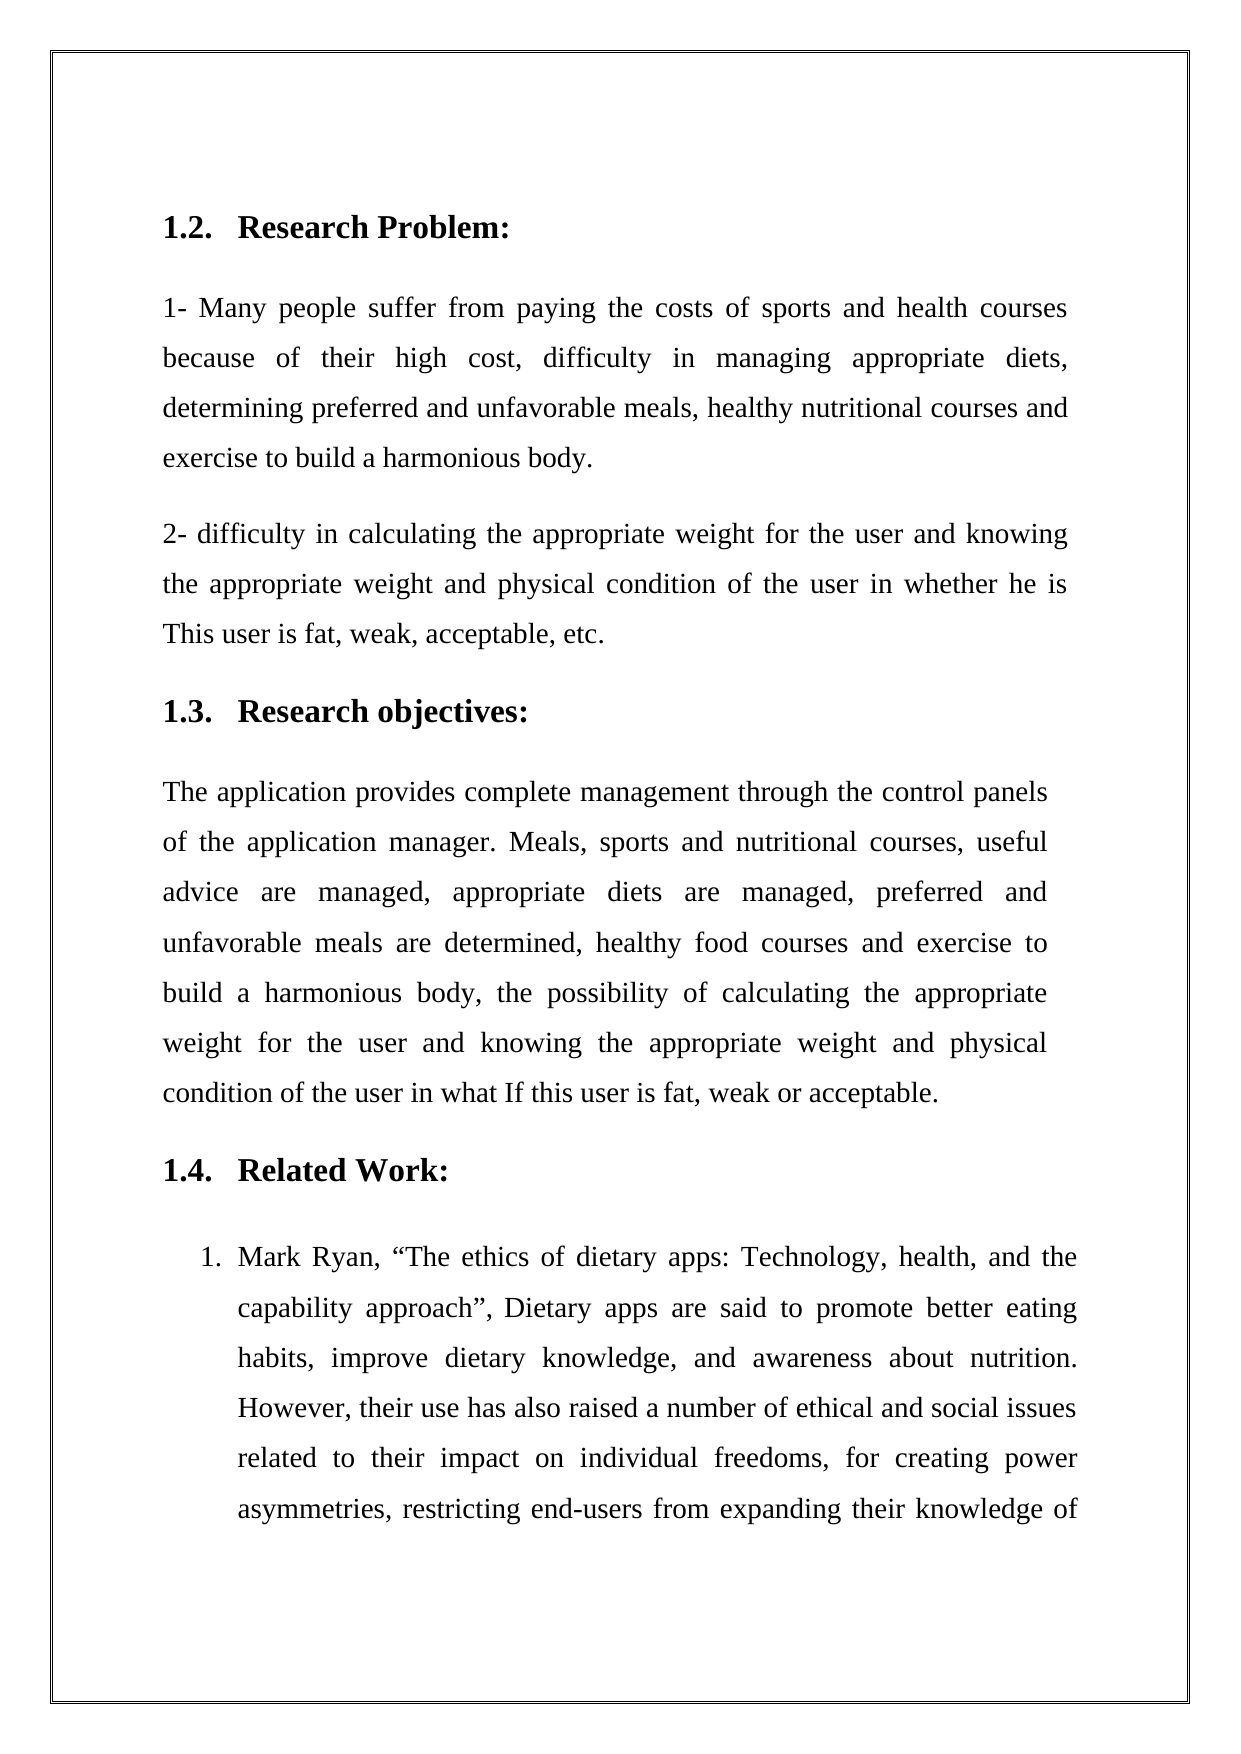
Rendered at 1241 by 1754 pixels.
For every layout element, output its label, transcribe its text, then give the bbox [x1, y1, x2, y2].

text 1- Many people suffer from paying the costs of sports and health courses because of their high cost, difficulty in managing appropriate diets, determining preferred and unfavorable meals, healthy nutritional courses and exercise to build a harmonious body. [162, 290, 1069, 474]
list Related Work: [162, 1151, 1048, 1189]
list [200, 1239, 1078, 1524]
text The application provides complete management through the control panels of the application manager. Meals, sports and nutritional courses, useful advice are managed, appropriate diets are managed, preferred and unfavorable meals are determined, healthy food courses and exercise to build a harmonious body, the possibility of calculating the appropriate weight for the user and knowing the appropriate weight and physical condition of the user in what If this user is fat, weak or acceptable. [162, 774, 1048, 1109]
list Research Problem: [162, 207, 1069, 246]
list Research objectives: [162, 691, 1069, 730]
text 2- difficulty in calculating the appropriate weight for the user and knowing the appropriate weight and physical condition of the user in whether he is This user is fat, weak, acceptable, etc. [162, 516, 1069, 650]
